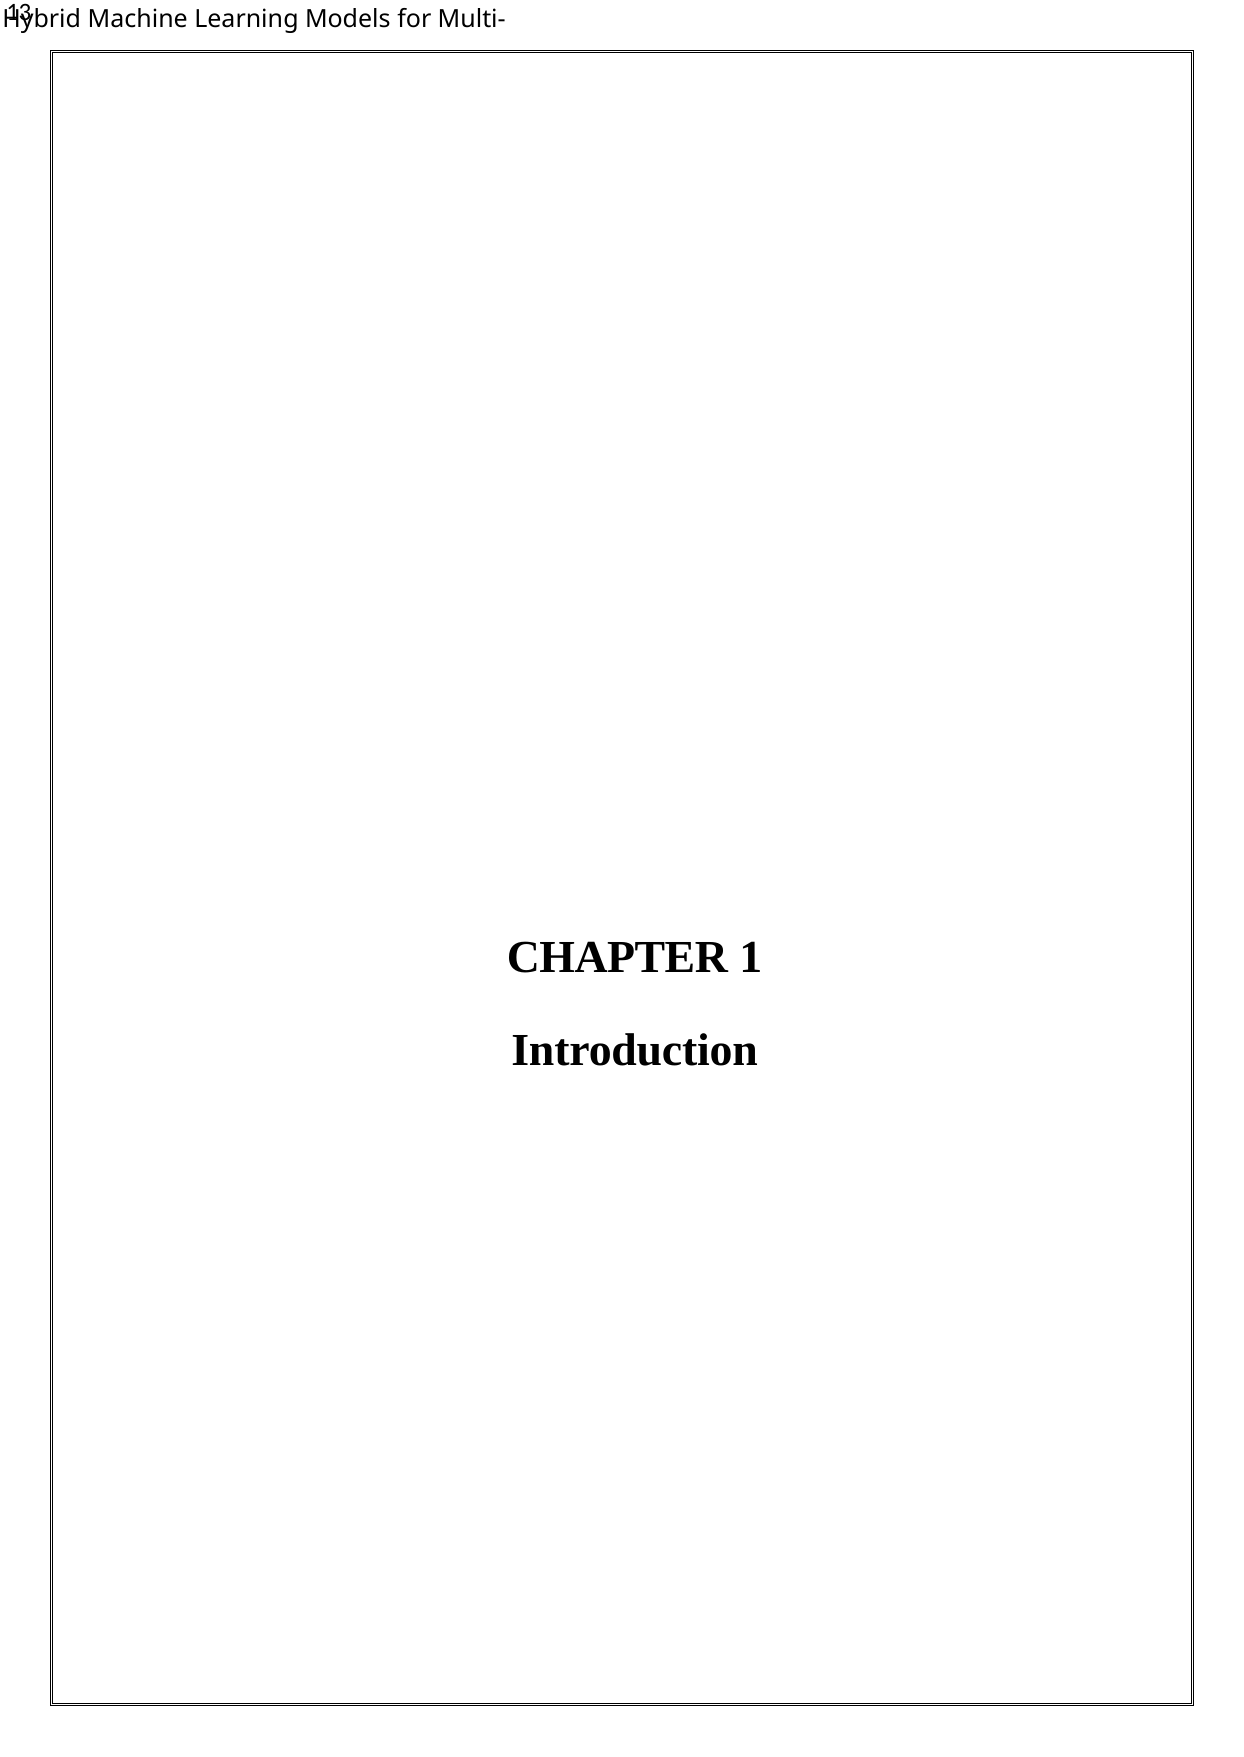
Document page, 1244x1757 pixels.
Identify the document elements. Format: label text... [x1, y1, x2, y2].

text CHAPTER 1 [147, 930, 1123, 982]
text Introduction [146, 1023, 1123, 1075]
